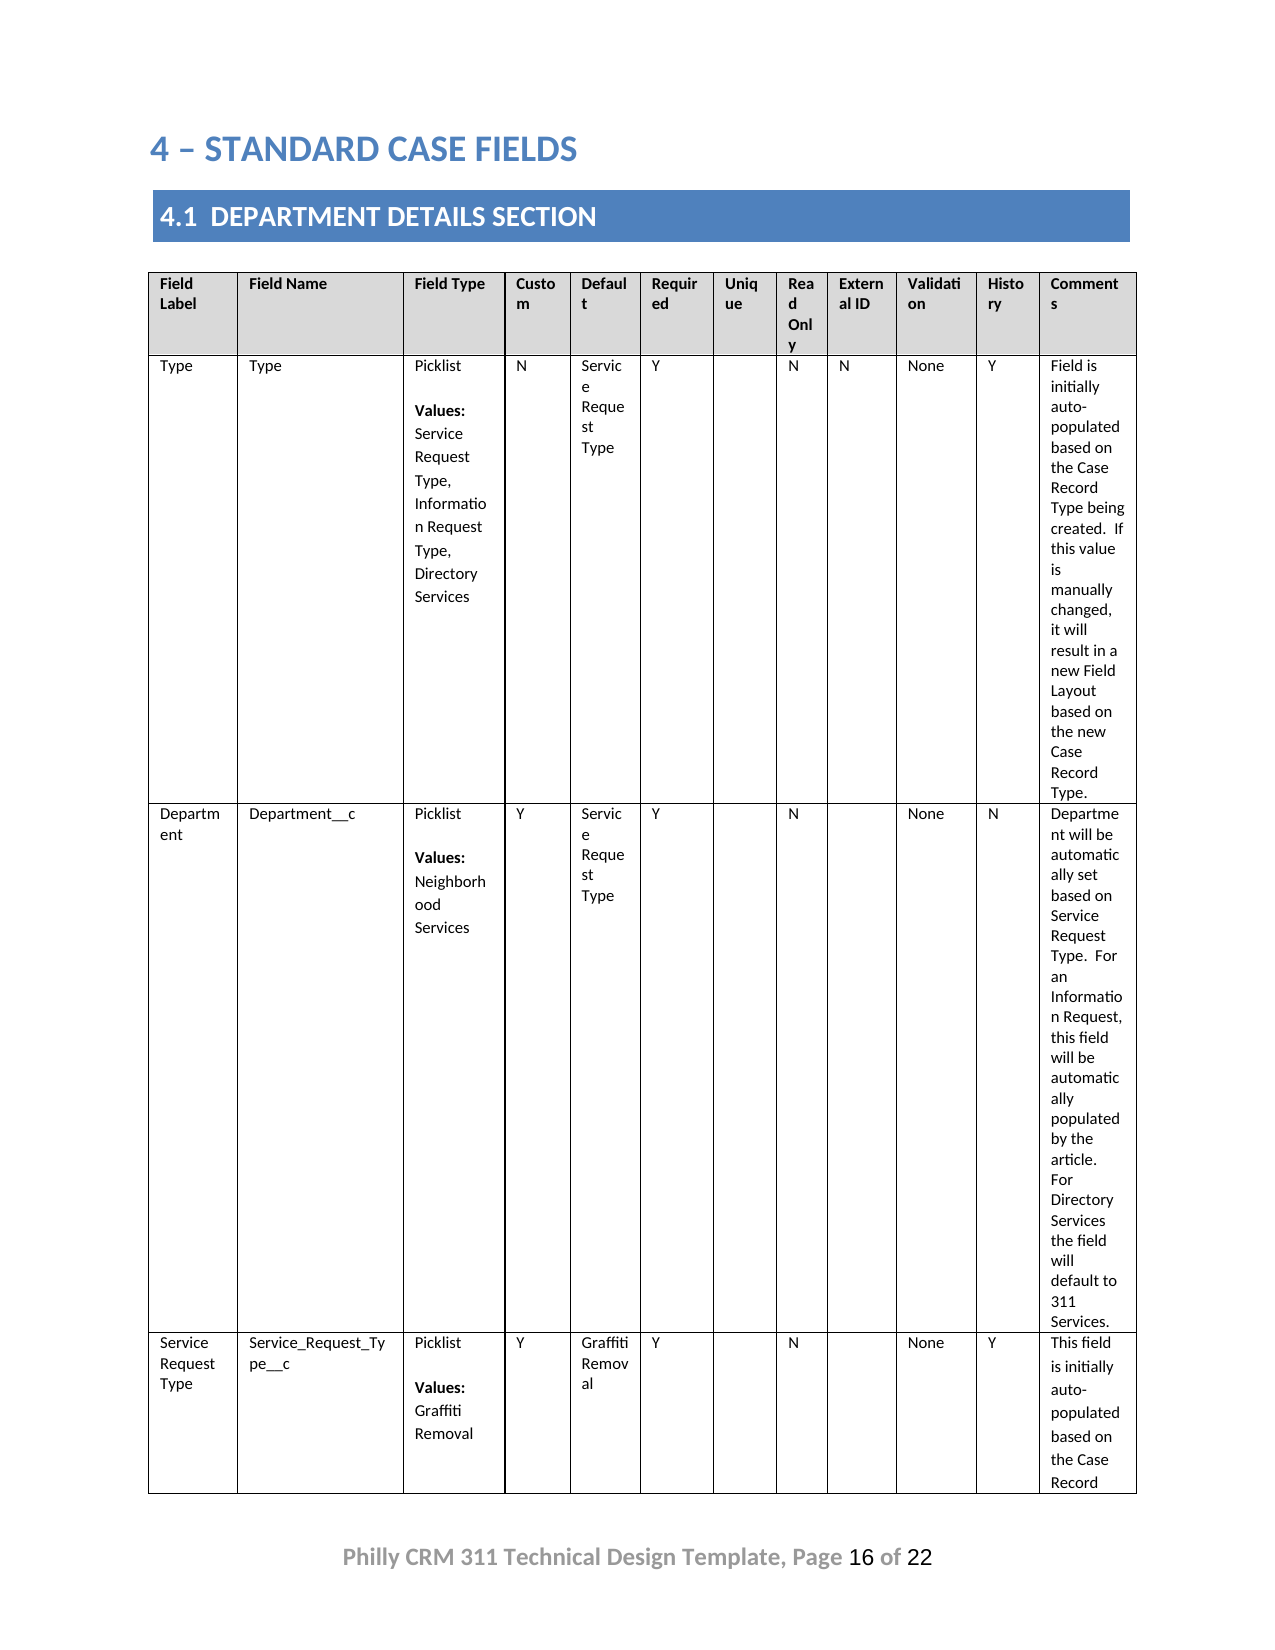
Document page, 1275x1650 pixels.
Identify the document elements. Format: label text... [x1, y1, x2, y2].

table_header Field Name [238, 273, 403, 354]
table_cell Y [506, 804, 570, 1332]
table_cell Department__c [238, 804, 403, 1332]
table_cell None [897, 356, 976, 802]
table_cell None [897, 1333, 976, 1493]
table_header Unique [714, 273, 776, 354]
table_header History [977, 273, 1039, 354]
table_cell N [977, 804, 1039, 1332]
table_cell N [828, 356, 896, 802]
table_header Field Label [149, 273, 237, 354]
table_cell Type [238, 356, 403, 802]
table_header Default [571, 273, 640, 354]
table_header Validation [897, 273, 976, 354]
table_cell [714, 804, 776, 1332]
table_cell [149, 1333, 237, 1493]
table_header 4.1 DEPARTMENT DETAILS SECTION [155, 192, 1128, 240]
table_cell N [777, 1333, 827, 1493]
table_header External ID [828, 273, 896, 354]
table_cell [828, 1333, 896, 1493]
table_cell Y [977, 1333, 1039, 1493]
table_cell Service Request Type [571, 804, 640, 1332]
table_cell Field is initially auto-populated based on the Case Record Type being created. If this value is manually changed, it will result in a new Field Layout based on the new Case Record Type. [1040, 356, 1136, 802]
table_header Field Type [404, 273, 504, 354]
table_cell Y [977, 356, 1039, 802]
table_header Required [641, 273, 713, 354]
table_cell [714, 356, 776, 802]
table_cell Y [506, 1333, 570, 1493]
table_header Comments [1040, 273, 1136, 354]
table_cell Picklist Values: Service Request Type, Information Request Type, Directory Services [404, 356, 504, 802]
table_cell N [777, 356, 827, 802]
table_cell Department [149, 804, 237, 1332]
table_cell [404, 1333, 504, 1493]
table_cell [1040, 1333, 1136, 1493]
table_header Read Only [777, 273, 827, 354]
table_cell None [897, 804, 976, 1332]
subtitle 4 – STANDARD CASE FIELDS [150, 125, 1125, 171]
table_cell Service Request Type [571, 356, 640, 802]
table_cell N [506, 356, 570, 802]
table_cell Y [641, 356, 713, 802]
table_cell Graffiti Removal [571, 1333, 640, 1493]
table_cell Y [641, 804, 713, 1332]
table_cell [714, 1333, 776, 1493]
table_cell N [777, 804, 827, 1332]
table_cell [238, 1333, 403, 1493]
table_cell Department will be automatically set based on Service Request Type. For an Information Request, this field will be automatically populated by the article. For Directory Services the field will default to 311 Services. [1040, 804, 1136, 1332]
table_cell Type [149, 356, 237, 802]
table_header Custom [506, 273, 570, 354]
table_cell [828, 804, 896, 1332]
table_cell Y [641, 1333, 713, 1493]
table_cell Picklist Values: Neighborhood Services [404, 804, 504, 1332]
